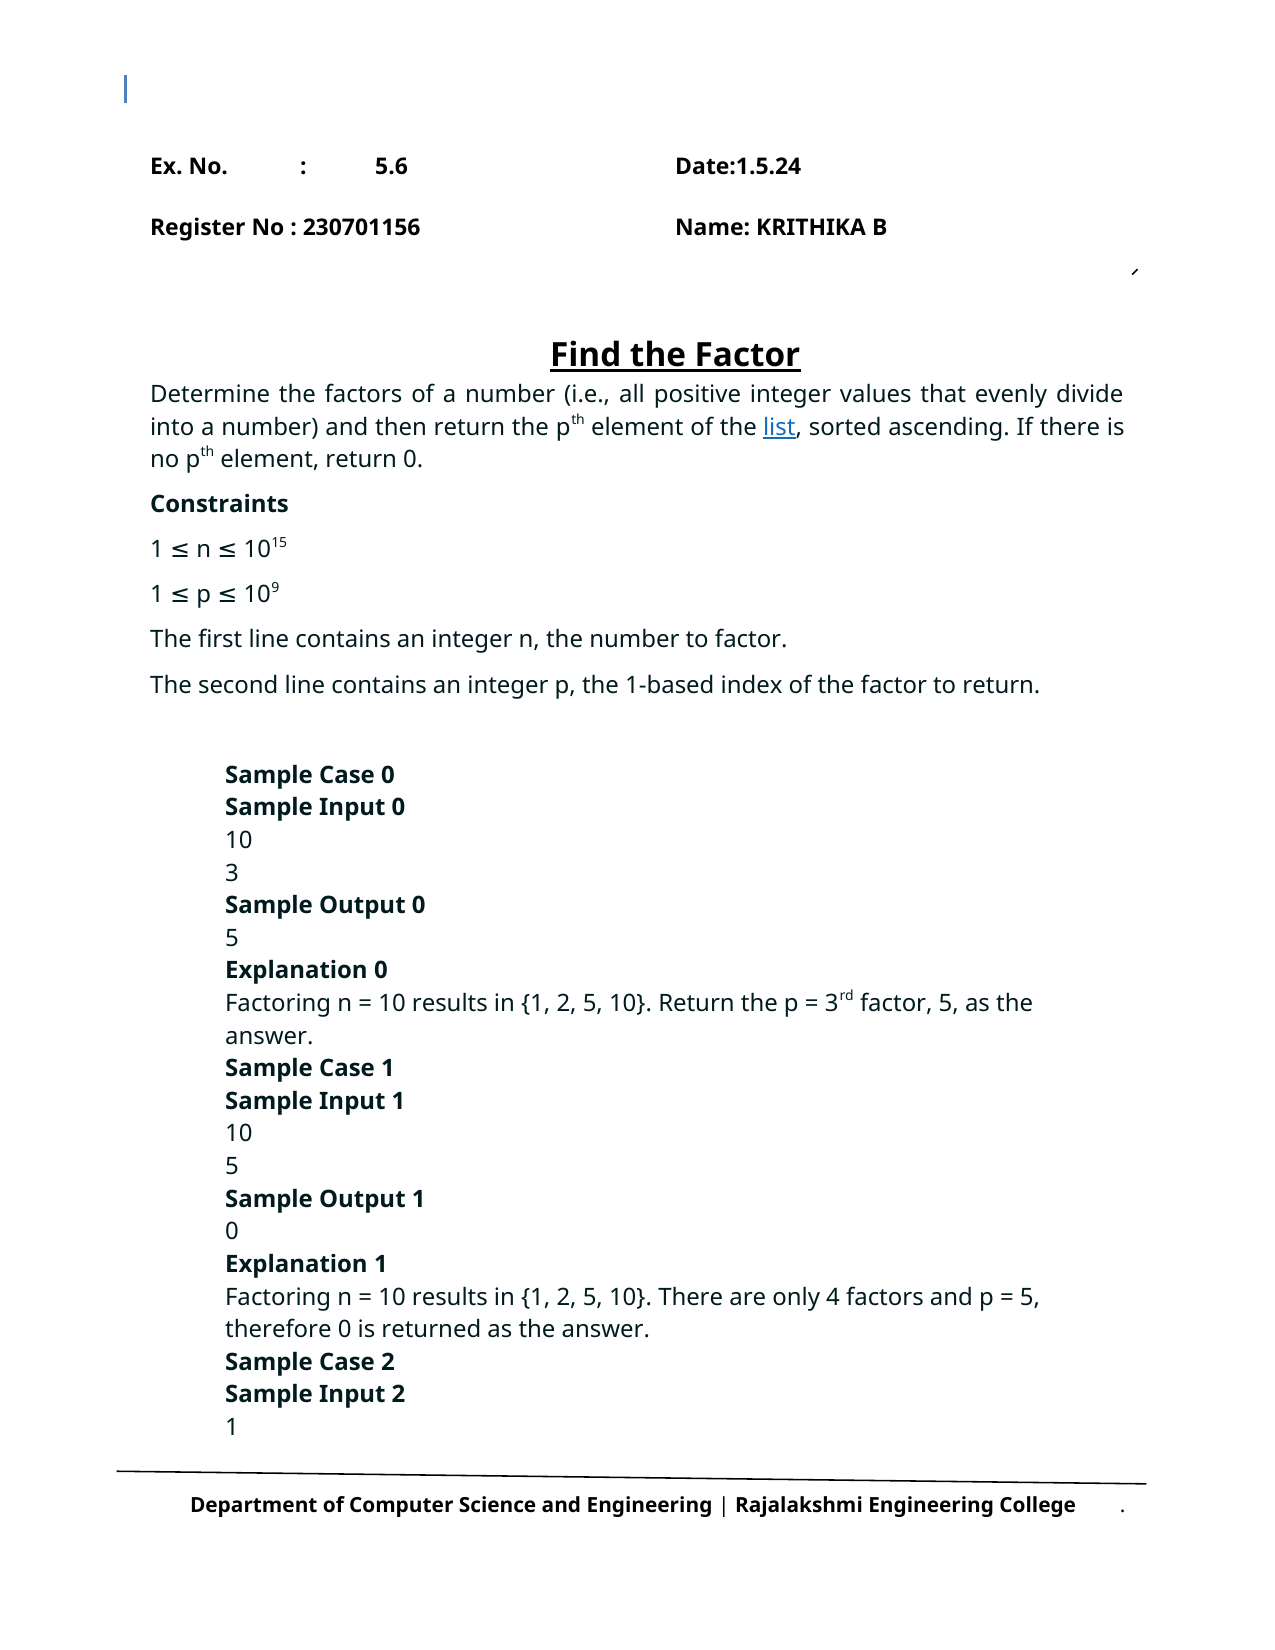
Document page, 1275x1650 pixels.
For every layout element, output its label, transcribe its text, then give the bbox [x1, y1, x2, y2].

text Factoring n = 10 results in {1, 2, 5, 10}. Return the p = 3rd factor, 5, as the answer. [225, 986, 1125, 1051]
text Find the Factor [225, 331, 1125, 377]
text 1 [225, 1410, 1125, 1442]
text The first line contains an integer n, the number to factor. [150, 622, 1125, 655]
text Factoring n = 10 results in {1, 2, 5, 10}. There are only 4 factors and p = 5, therefore 0 is returned as the answer. [225, 1279, 1125, 1344]
text Explanation 0 [225, 953, 1125, 986]
text Sample Output 0 [225, 888, 1125, 921]
text Sample Output 1 [225, 1181, 1125, 1214]
text Register No : 230701156 Name: KRITHIKA B [150, 210, 1125, 242]
text Constraints [150, 487, 1125, 519]
text Sample Input 0 [225, 790, 1125, 823]
text Sample Input 1 [225, 1084, 1125, 1116]
text 3 [225, 855, 1125, 888]
text 5 [225, 1149, 1125, 1181]
text 5 [225, 921, 1125, 953]
text The second line contains an integer p, the 1-based index of the factor to return. [150, 667, 1125, 700]
text 1 ≤ n ≤ 1015 [150, 532, 1125, 565]
text Ex. No. : 5.6 Date:1.5.24 [150, 150, 1125, 181]
text Determine the factors of a number (i.e., all positive integer values that evenly divide into a number) and then return the pth element of the list, sorted ascending. If there is no pth element, return 0. [150, 377, 1125, 474]
text Sample Case 2 [225, 1344, 1125, 1377]
text Explanation 1 [225, 1247, 1125, 1279]
text 1 ≤ p ≤ 109 [150, 577, 1125, 610]
text Sample Case 0 [225, 758, 1125, 790]
text Sample Input 2 [225, 1377, 1125, 1410]
text 10 [225, 1116, 1125, 1149]
text 10 [225, 823, 1125, 855]
text Sample Case 1 [225, 1051, 1125, 1084]
text 0 [225, 1214, 1125, 1247]
